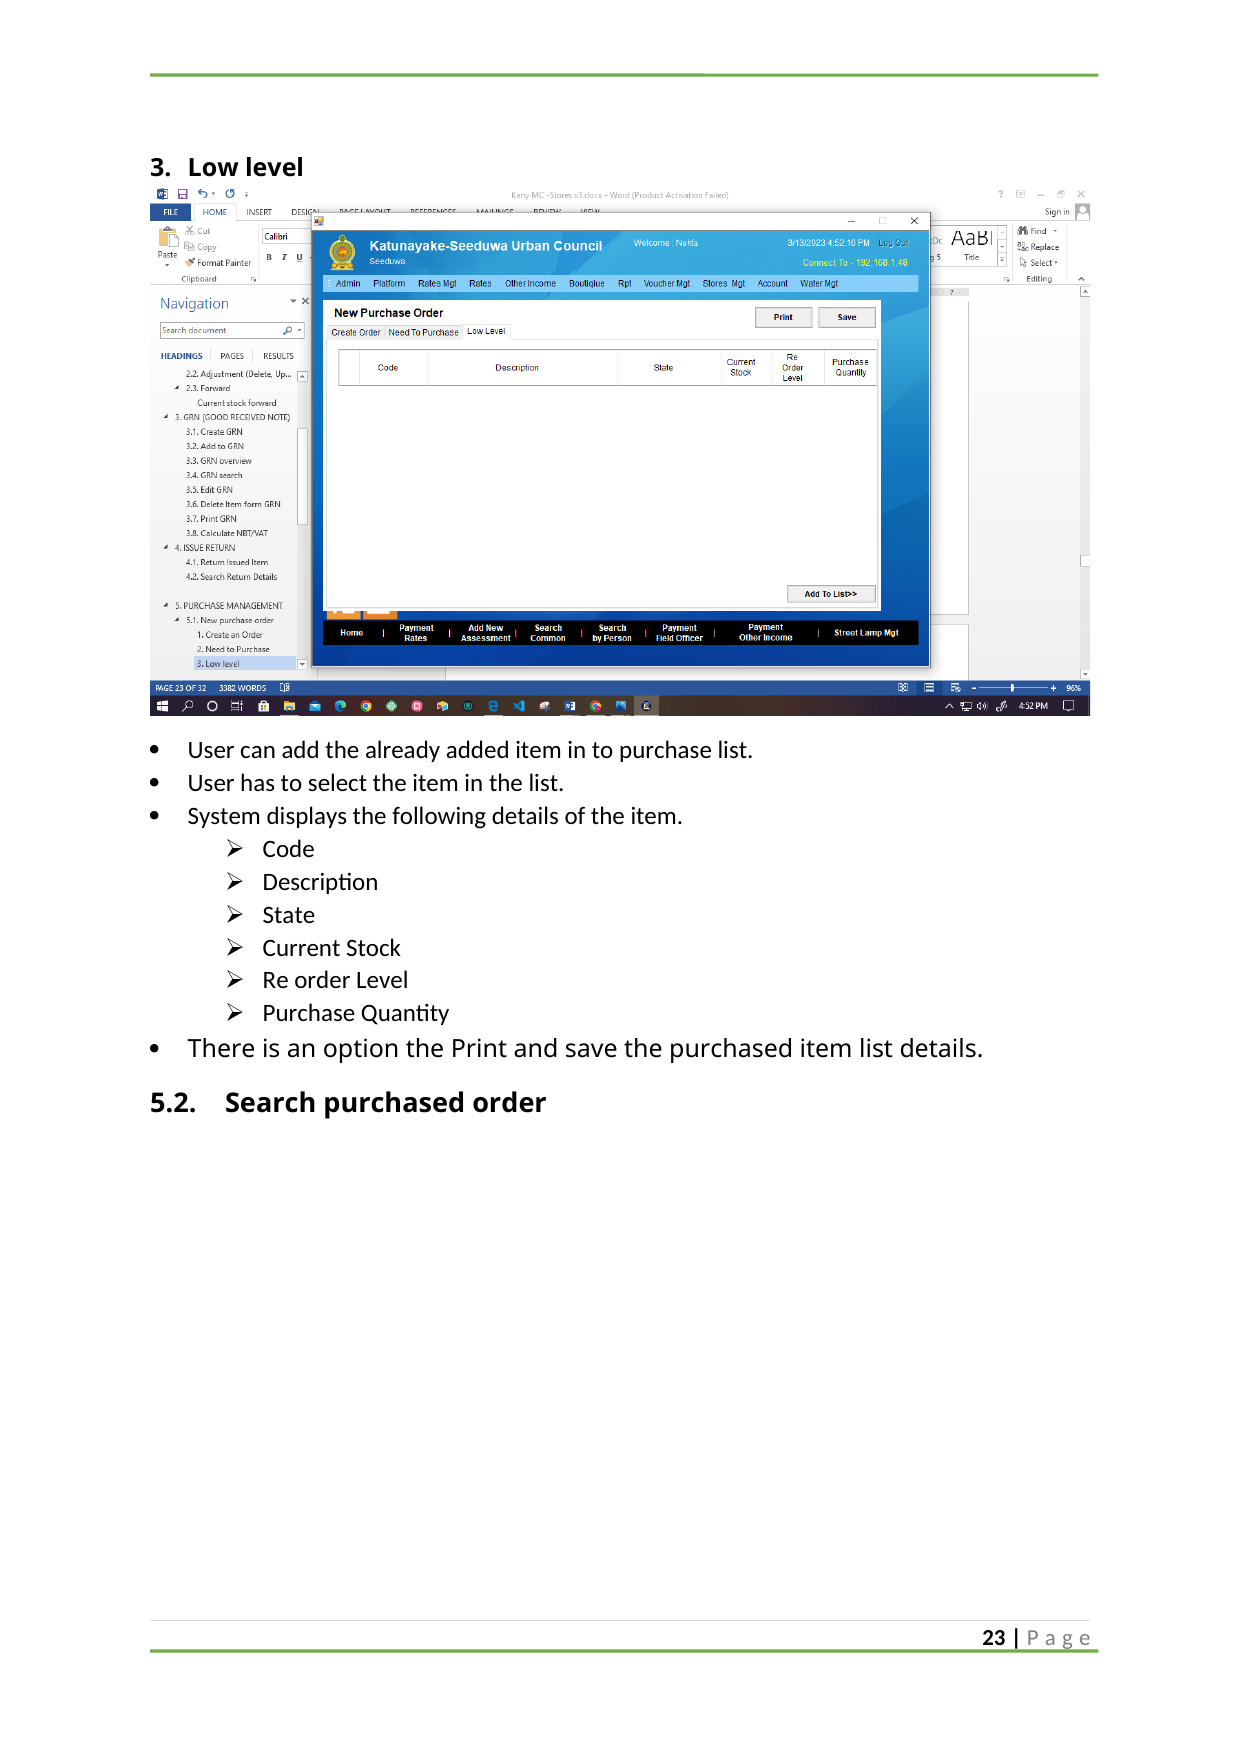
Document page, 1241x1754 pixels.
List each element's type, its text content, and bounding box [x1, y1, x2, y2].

list There is an option the Print and save the purchased item list details. [150, 1031, 1090, 1064]
list System displays the following details of the item. [150, 800, 1090, 831]
subtitle Low level [150, 150, 1090, 184]
list Purchase Quantity [225, 998, 1090, 1028]
list Code [225, 833, 1090, 863]
list State [225, 899, 1090, 929]
picture [150, 186, 1091, 716]
list Description [225, 866, 1090, 896]
list Re order Level [225, 965, 1090, 995]
subtitle Search purchased order [150, 1084, 1090, 1121]
list User can add the already added item in to purchase list. [150, 734, 1090, 765]
list User has to select the item in the list. [150, 767, 1090, 798]
list Current Stock [225, 932, 1090, 962]
